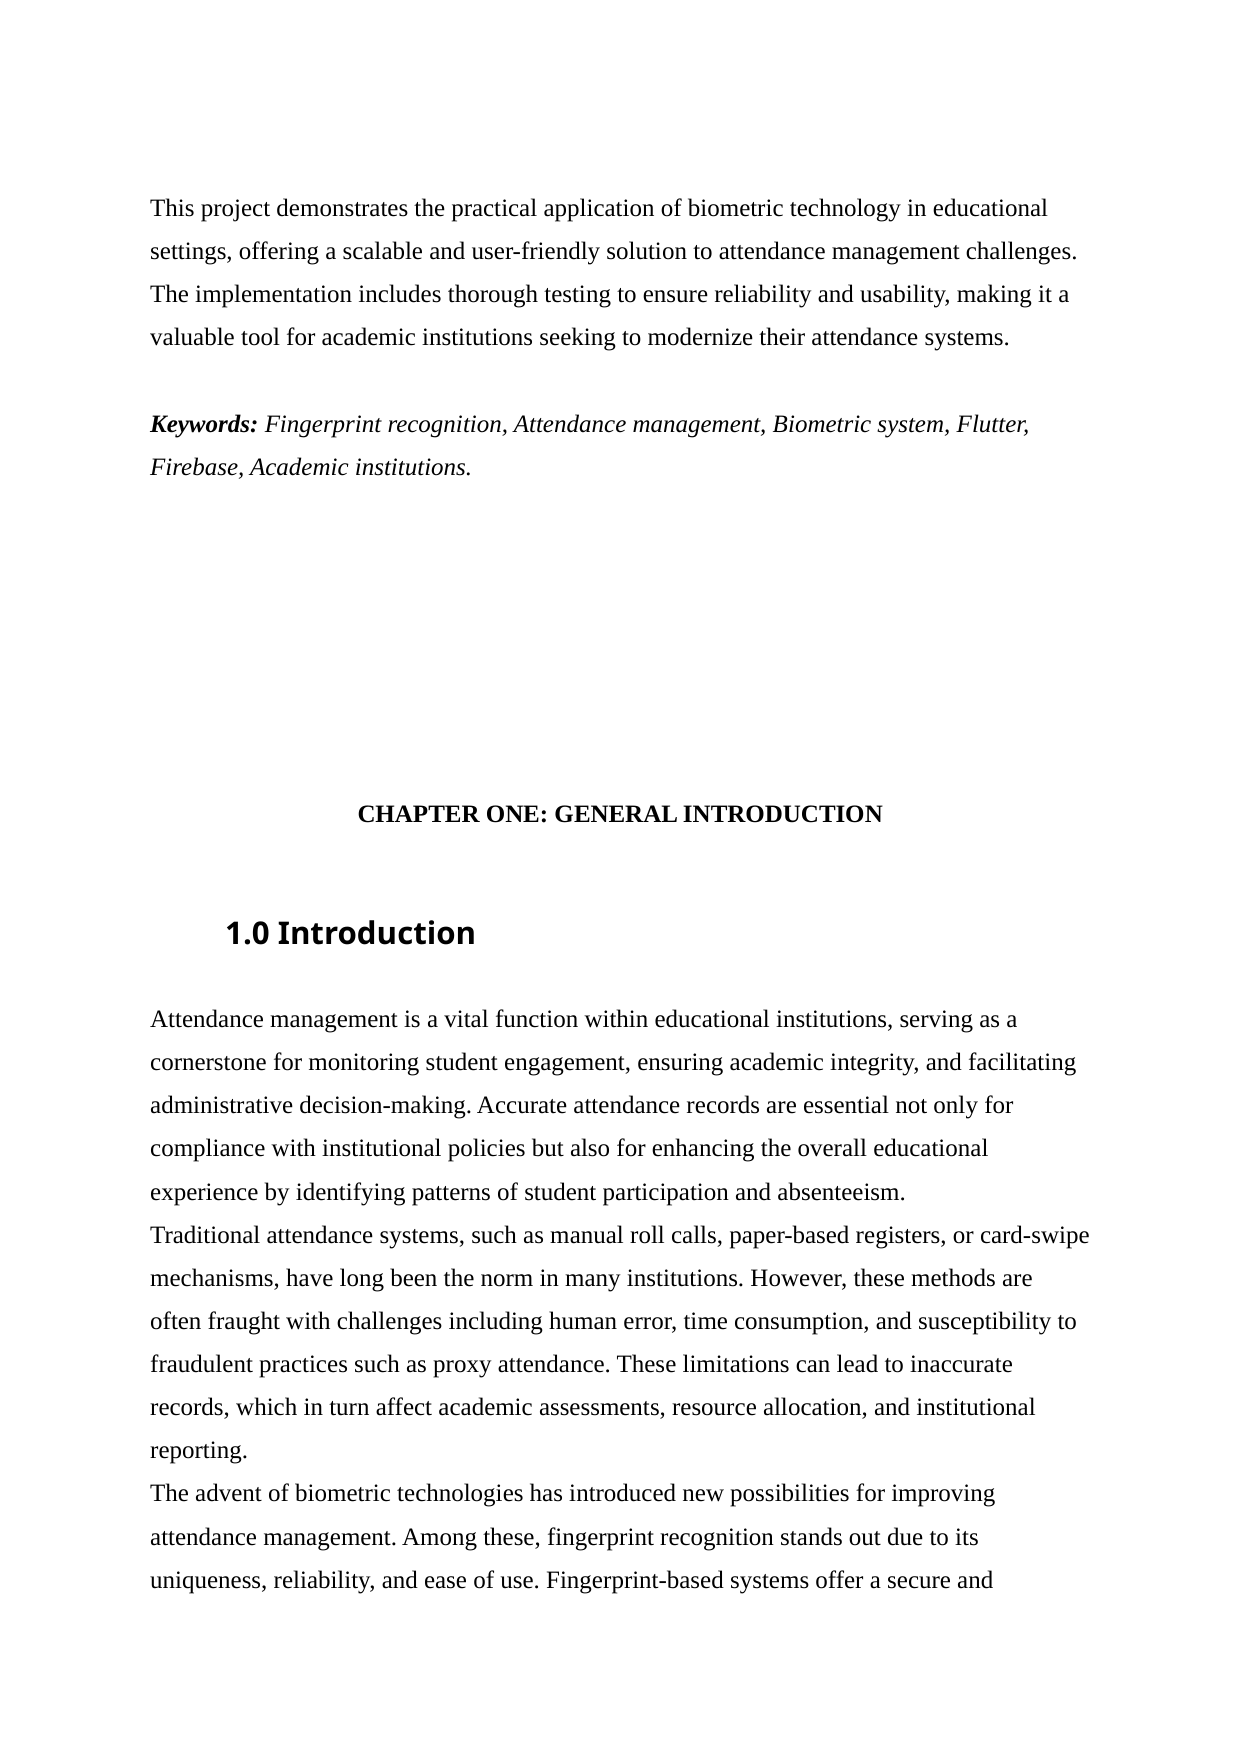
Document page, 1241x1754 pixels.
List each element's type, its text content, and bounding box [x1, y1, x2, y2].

text Keywords: Fingerprint recognition, Attendance management, Biometric system, Flutter, Firebase, Academic institutions. [150, 409, 1090, 481]
subtitle CHAPTER ONE: GENERAL INTRODUCTION [150, 799, 1090, 828]
subtitle 1.0 Introduction [150, 911, 1090, 953]
text Attendance management is a vital function within educational institutions, serving as a cornerstone for monitoring student engagement, ensuring academic integrity, and facilitating administrative decision-making. Accurate attendance records are essential not only for compliance with institutional policies but also for enhancing the overall educational experience by identifying patterns of student participation and absenteeism. [150, 1004, 1090, 1205]
text This project demonstrates the practical application of biometric technology in educational settings, offering a scalable and user-friendly solution to attendance management challenges. The implementation includes thorough testing to ensure reliability and usability, making it a valuable tool for academic institutions seeking to modernize their attendance systems. [150, 193, 1090, 351]
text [150, 1478, 1090, 1593]
text Traditional attendance systems, such as manual roll calls, paper-based registers, or card-swipe mechanisms, have long been the norm in many institutions. However, these methods are often fraught with challenges including human error, time consumption, and susceptibility to fraudulent practices such as proxy attendance. These limitations can lead to inaccurate records, which in turn affect academic assessments, resource allocation, and institutional reporting. [150, 1220, 1090, 1464]
